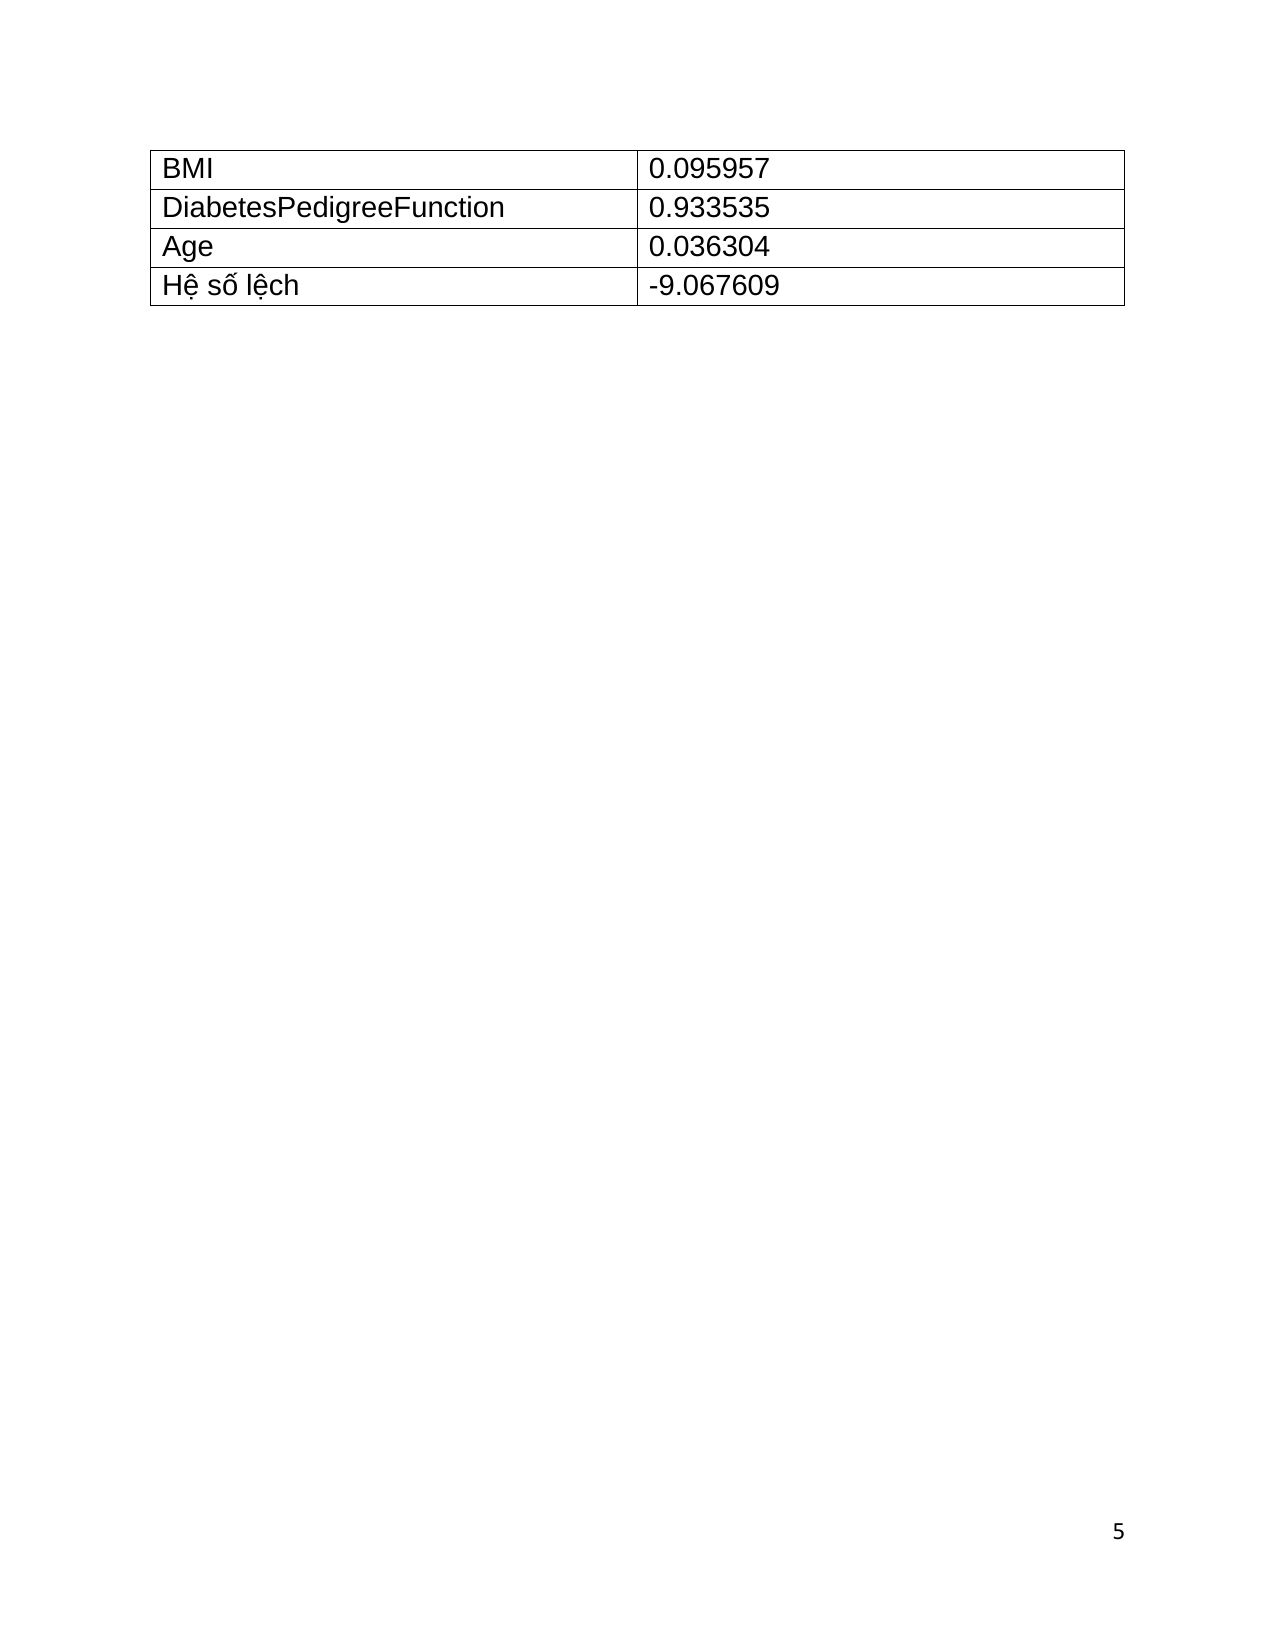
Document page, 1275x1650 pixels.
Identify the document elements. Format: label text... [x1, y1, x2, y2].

table_cell 0.095957 [638, 151, 1124, 189]
table_cell BMI [151, 151, 637, 189]
table_cell Hệ số lệch [151, 268, 637, 305]
table_cell Age [151, 229, 637, 267]
table_cell 0.036304 [638, 229, 1124, 267]
table_cell -9.067609 [638, 268, 1124, 305]
table_cell DiabetesPedigreeFunction [151, 190, 637, 228]
table_cell 0.933535 [638, 190, 1124, 228]
